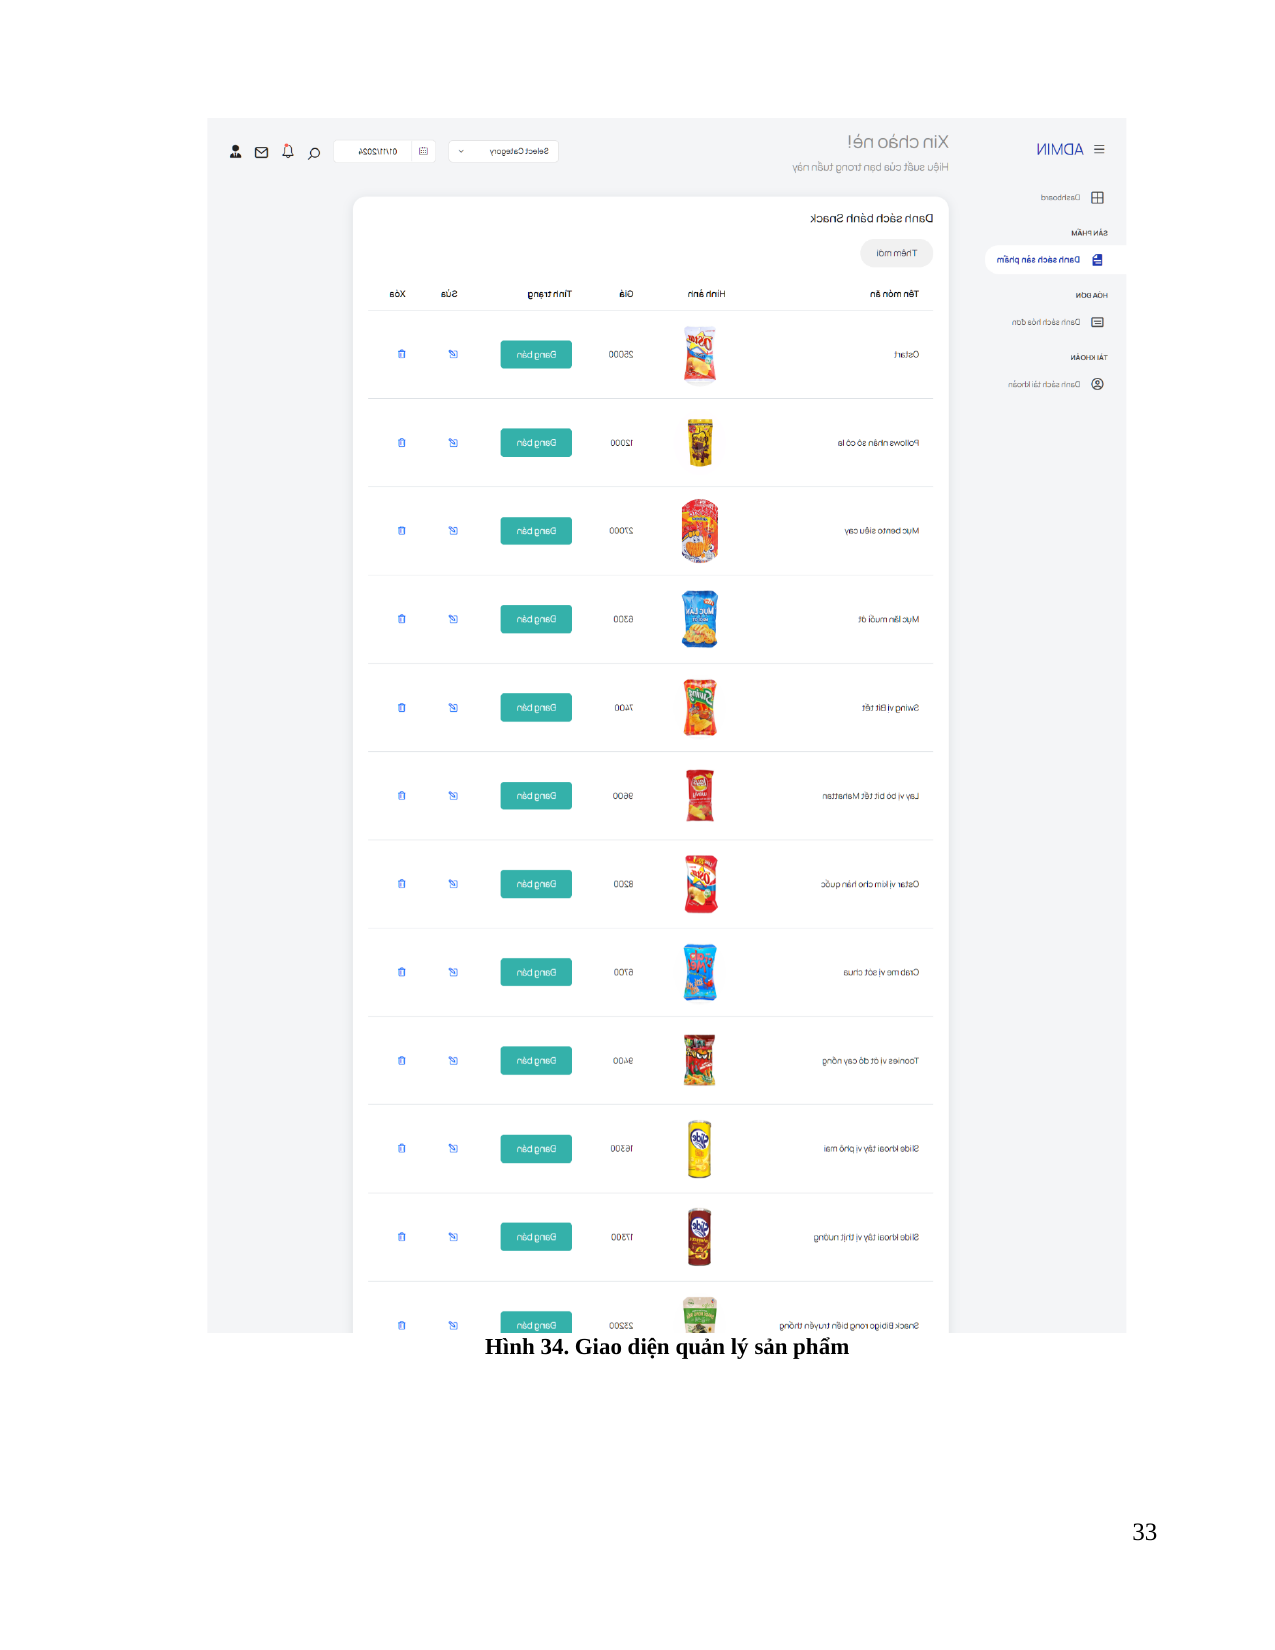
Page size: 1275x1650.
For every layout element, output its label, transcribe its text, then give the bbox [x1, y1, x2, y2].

picture [207, 118, 1127, 1333]
